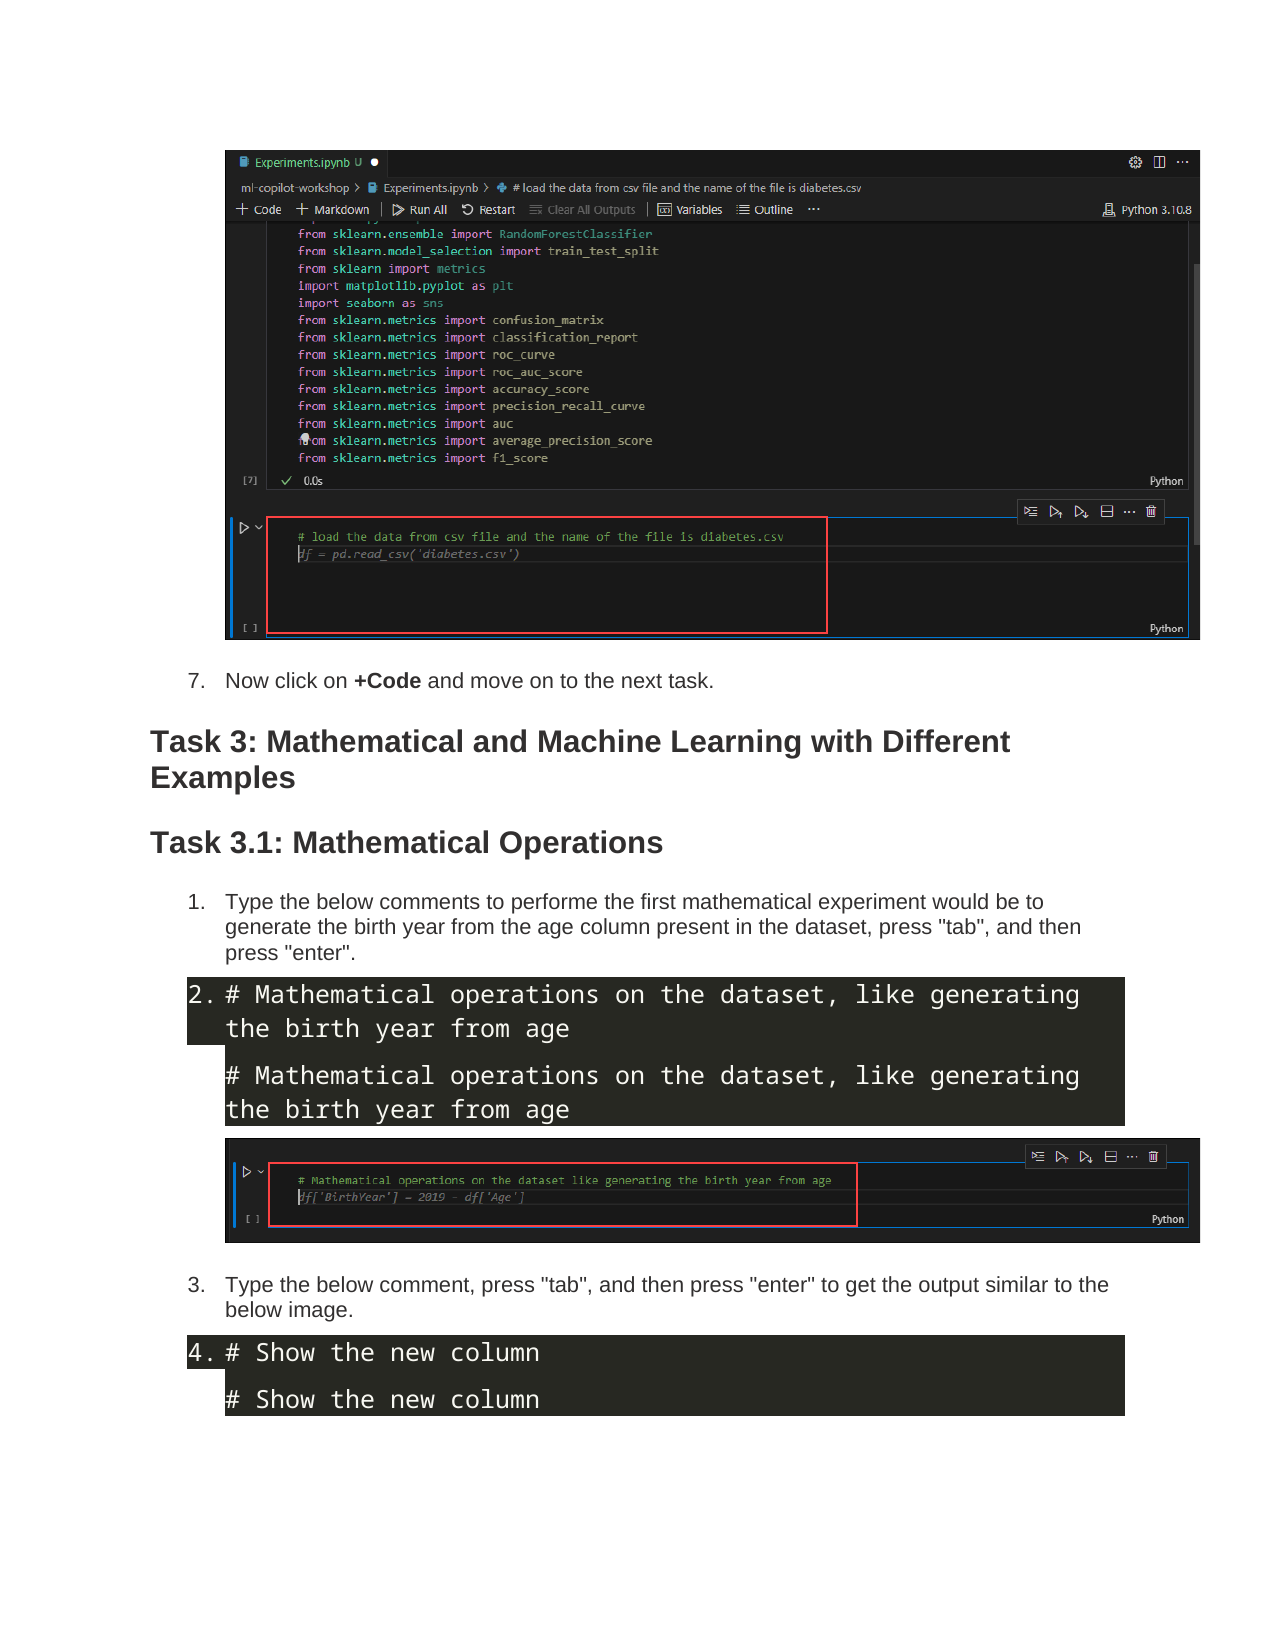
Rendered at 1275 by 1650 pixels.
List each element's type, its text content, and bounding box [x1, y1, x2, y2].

list # Show the new column [187, 1335, 1125, 1369]
text # Mathematical operations on the dataset, like generating the birth year from age [225, 1058, 1125, 1126]
list Now click on +Code and move on to the next task. [187, 668, 1125, 694]
list Type the below comment, press "tab", and then press "enter" to get the output similar to the below image. [187, 1272, 1125, 1323]
text Task 3.1: Mathematical Operations [150, 824, 1125, 860]
list Type the below comments to performe the first mathematical experiment would be to generate the birth year from the age column present in the dataset, press "tab", and then press "enter". [187, 889, 1125, 964]
picture [225, 150, 1200, 640]
text # Show the new column [225, 1382, 1125, 1416]
text Task 3: Mathematical and Machine Learning with Different Examples [150, 723, 1125, 795]
list # Mathematical operations on the dataset, like generating the birth year from age [187, 977, 1125, 1045]
picture [225, 1138, 1200, 1243]
